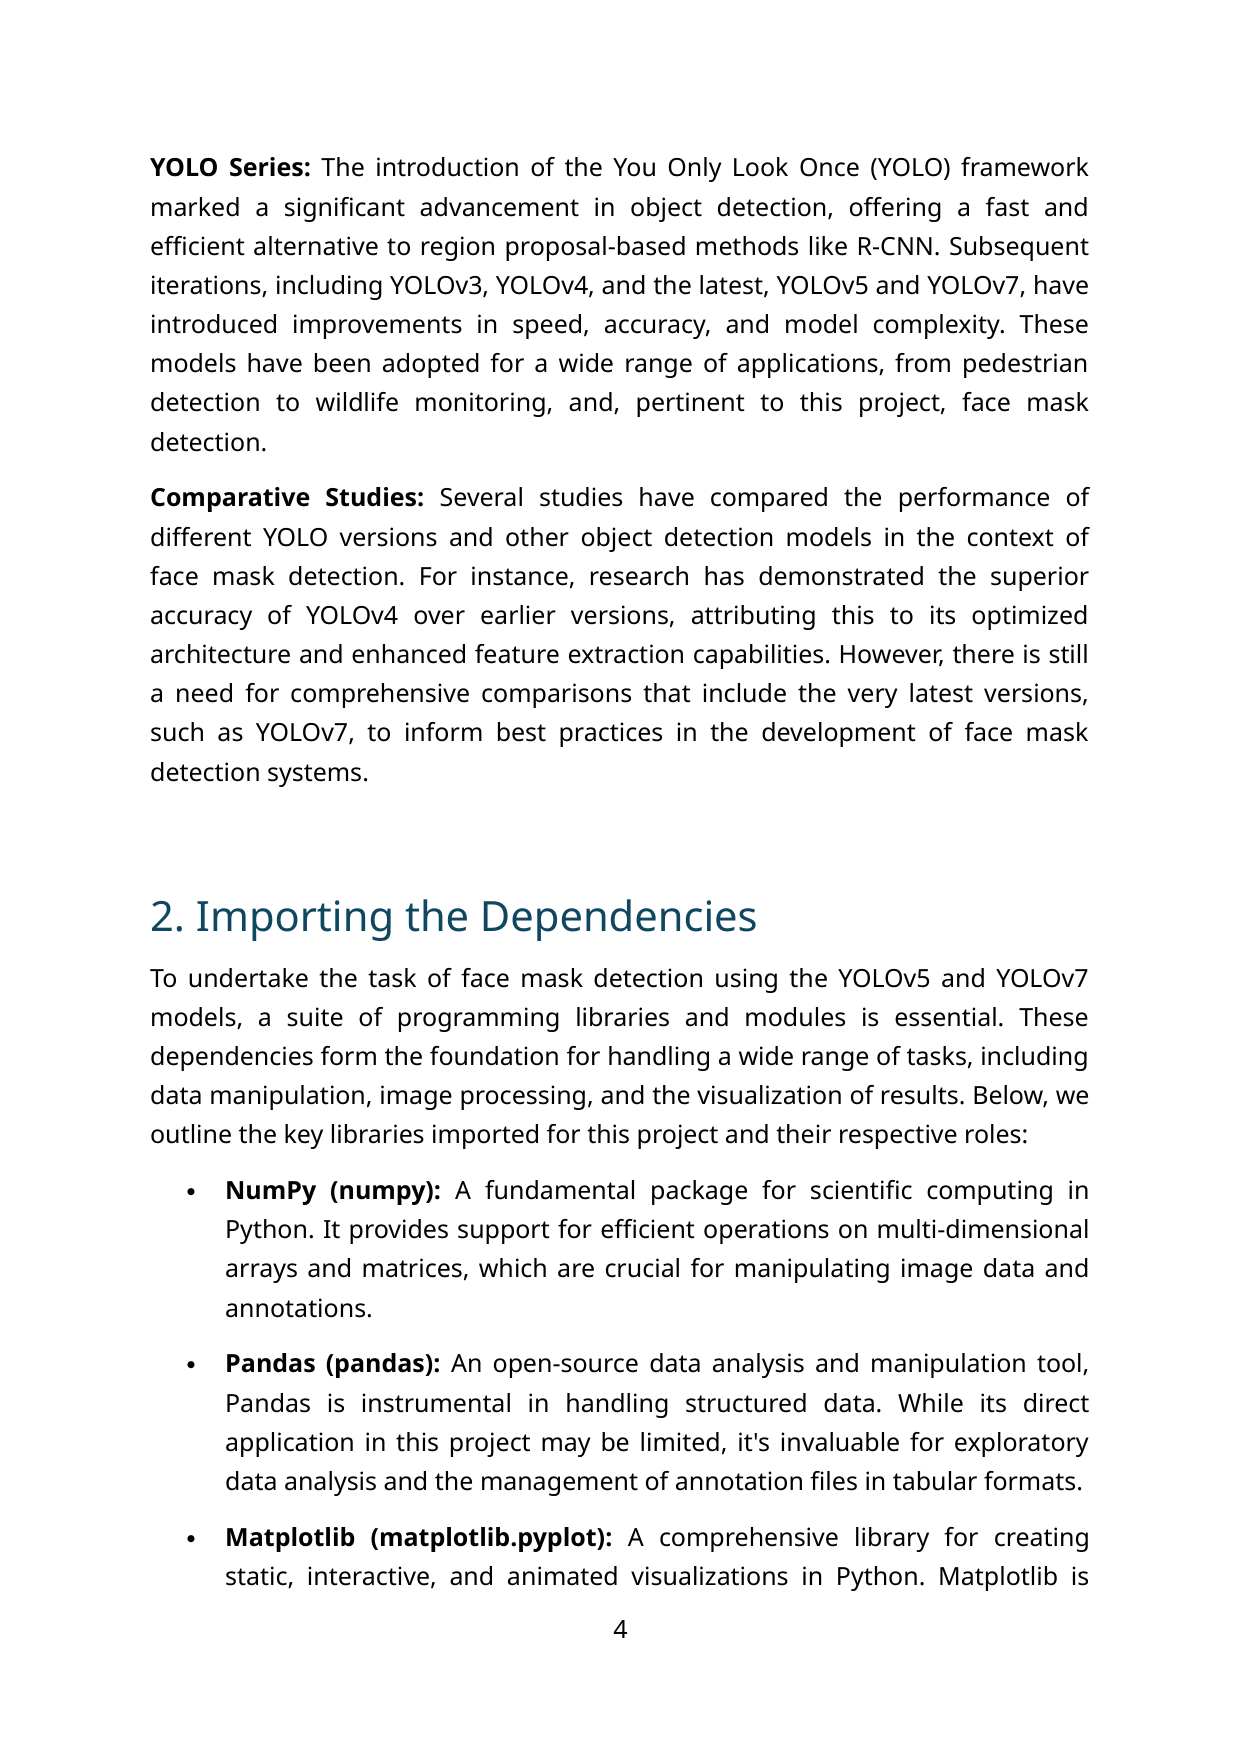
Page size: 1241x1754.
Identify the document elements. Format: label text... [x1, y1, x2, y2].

text Comparative Studies: Several studies have compared the performance of different YOLO versions and other object detection models in the context of face mask detection. For instance, research has demonstrated the superior accuracy of YOLOv4 over earlier versions, attributing this to its optimized architecture and enhanced feature extraction capabilities. However, there is still a need for comprehensive comparisons that include the very latest versions, such as YOLOv7, to inform best practices in the development of face mask detection systems. [150, 480, 1090, 788]
subtitle 2. Importing the Dependencies [150, 887, 1090, 943]
text To undertake the task of face mask detection using the YOLOv5 and YOLOv7 models, a suite of programming libraries and modules is essential. These dependencies form the foundation for handling a wide range of tasks, including data manipulation, image processing, and the visualization of results. Below, we outline the key libraries imported for this project and their respective roles: [150, 960, 1090, 1151]
list Pandas (pandas): An open-source data analysis and manipulation tool, Pandas is instrumental in handling structured data. While its direct application in this project may be limited, it's invaluable for exploratory data analysis and the management of annotation files in tabular formats. [187, 1346, 1090, 1498]
list NumPy (numpy): A fundamental package for scientific computing in Python. It provides support for efficient operations on multi-dimensional arrays and matrices, which are crucial for manipulating image data and annotations. [187, 1173, 1090, 1324]
text YOLO Series: The introduction of the You Only Look Once (YOLO) framework marked a significant advancement in object detection, offering a fast and efficient alternative to region proposal-based methods like R-CNN. Subsequent iterations, including YOLOv3, YOLOv4, and the latest, YOLOv5 and YOLOv7, have introduced improvements in speed, accuracy, and model complexity. These models have been adopted for a wide range of applications, from pedestrian detection to wildlife monitoring, and, pertinent to this project, face mask detection. [150, 150, 1090, 458]
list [187, 1519, 1090, 1593]
